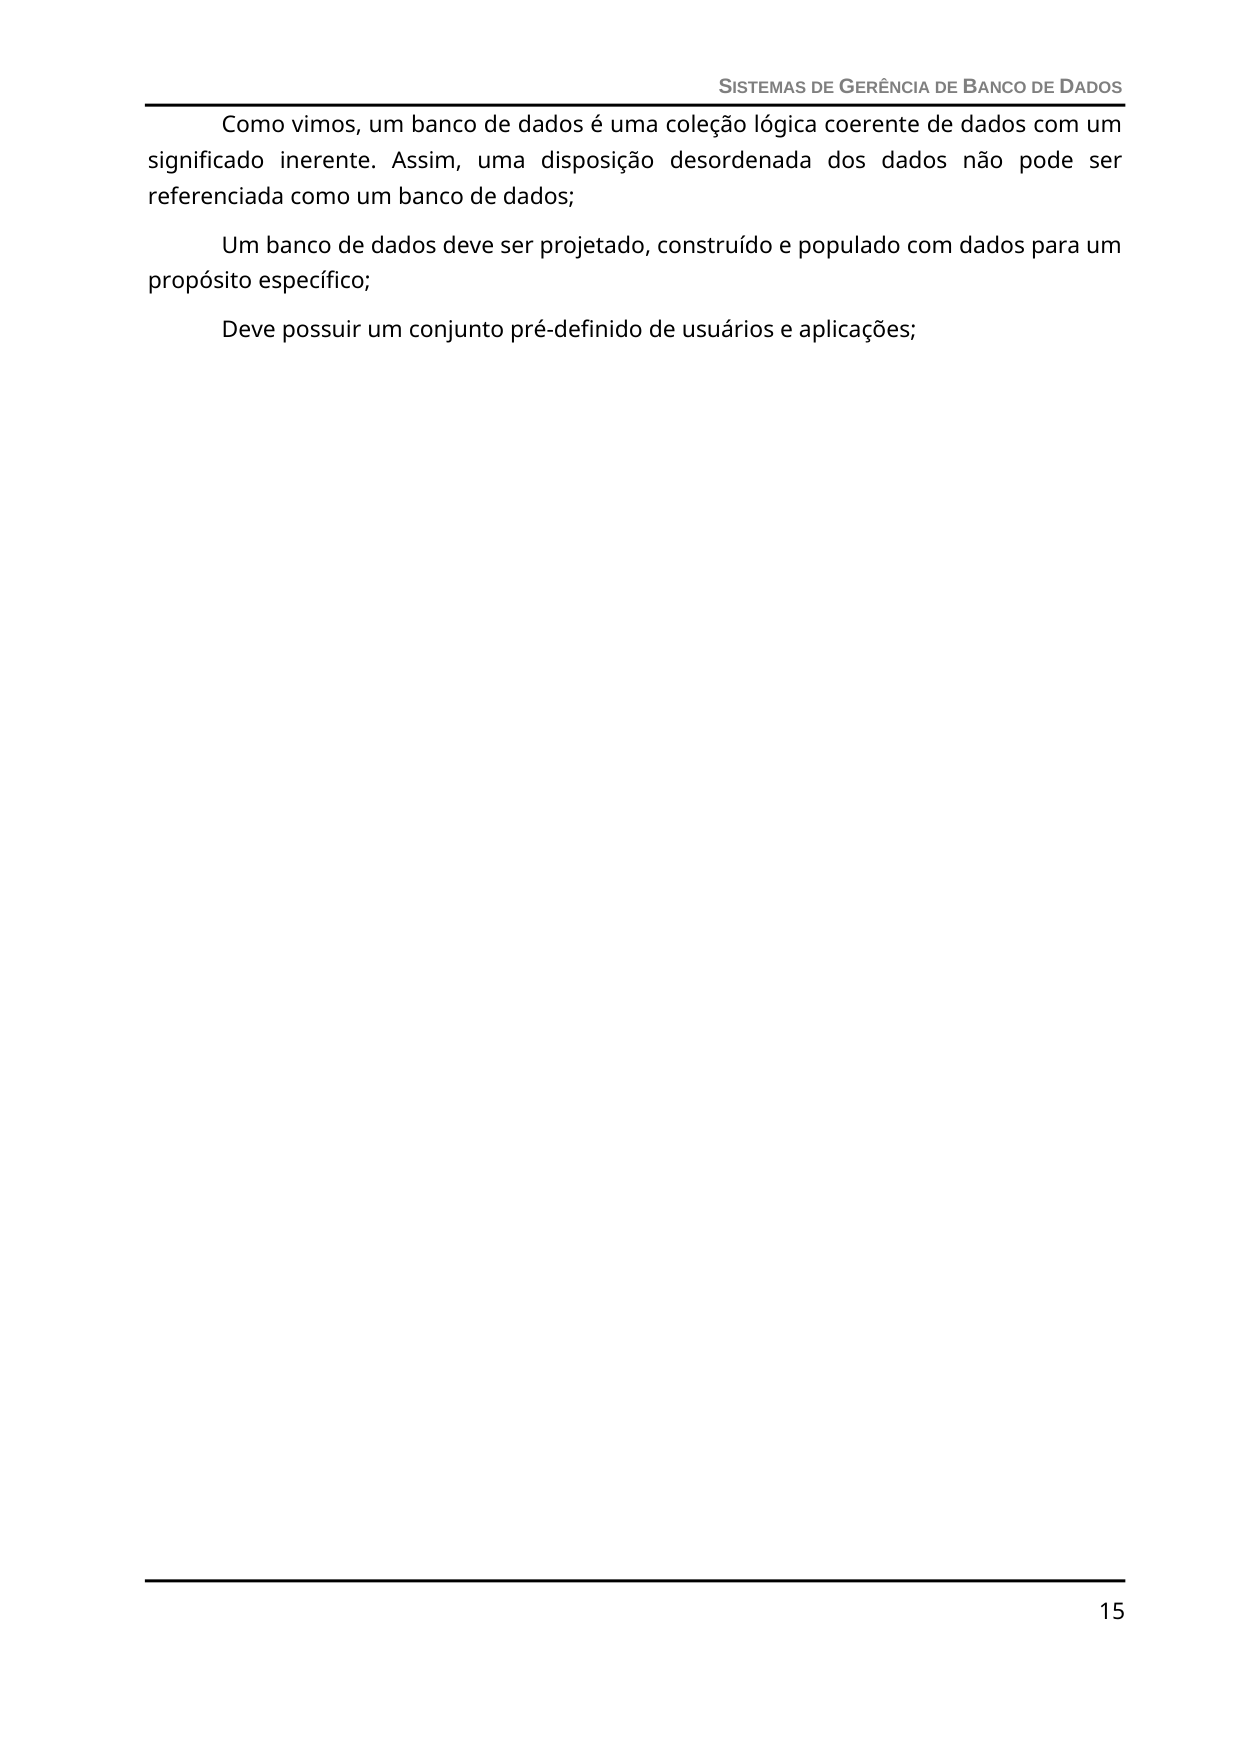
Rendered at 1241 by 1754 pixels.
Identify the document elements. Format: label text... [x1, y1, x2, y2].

text Como vimos, um banco de dados é uma coleção lógica coerente de dados com um significado inerente. Assim, uma disposição desordenada dos dados não pode ser referenciada como um banco de dados; [148, 108, 1123, 211]
text Deve possuir um conjunto pré-definido de usuários e aplicações; [221, 313, 1163, 344]
text Um banco de dados deve ser projetado, construído e populado com dados para um propósito específico; [148, 228, 1123, 296]
